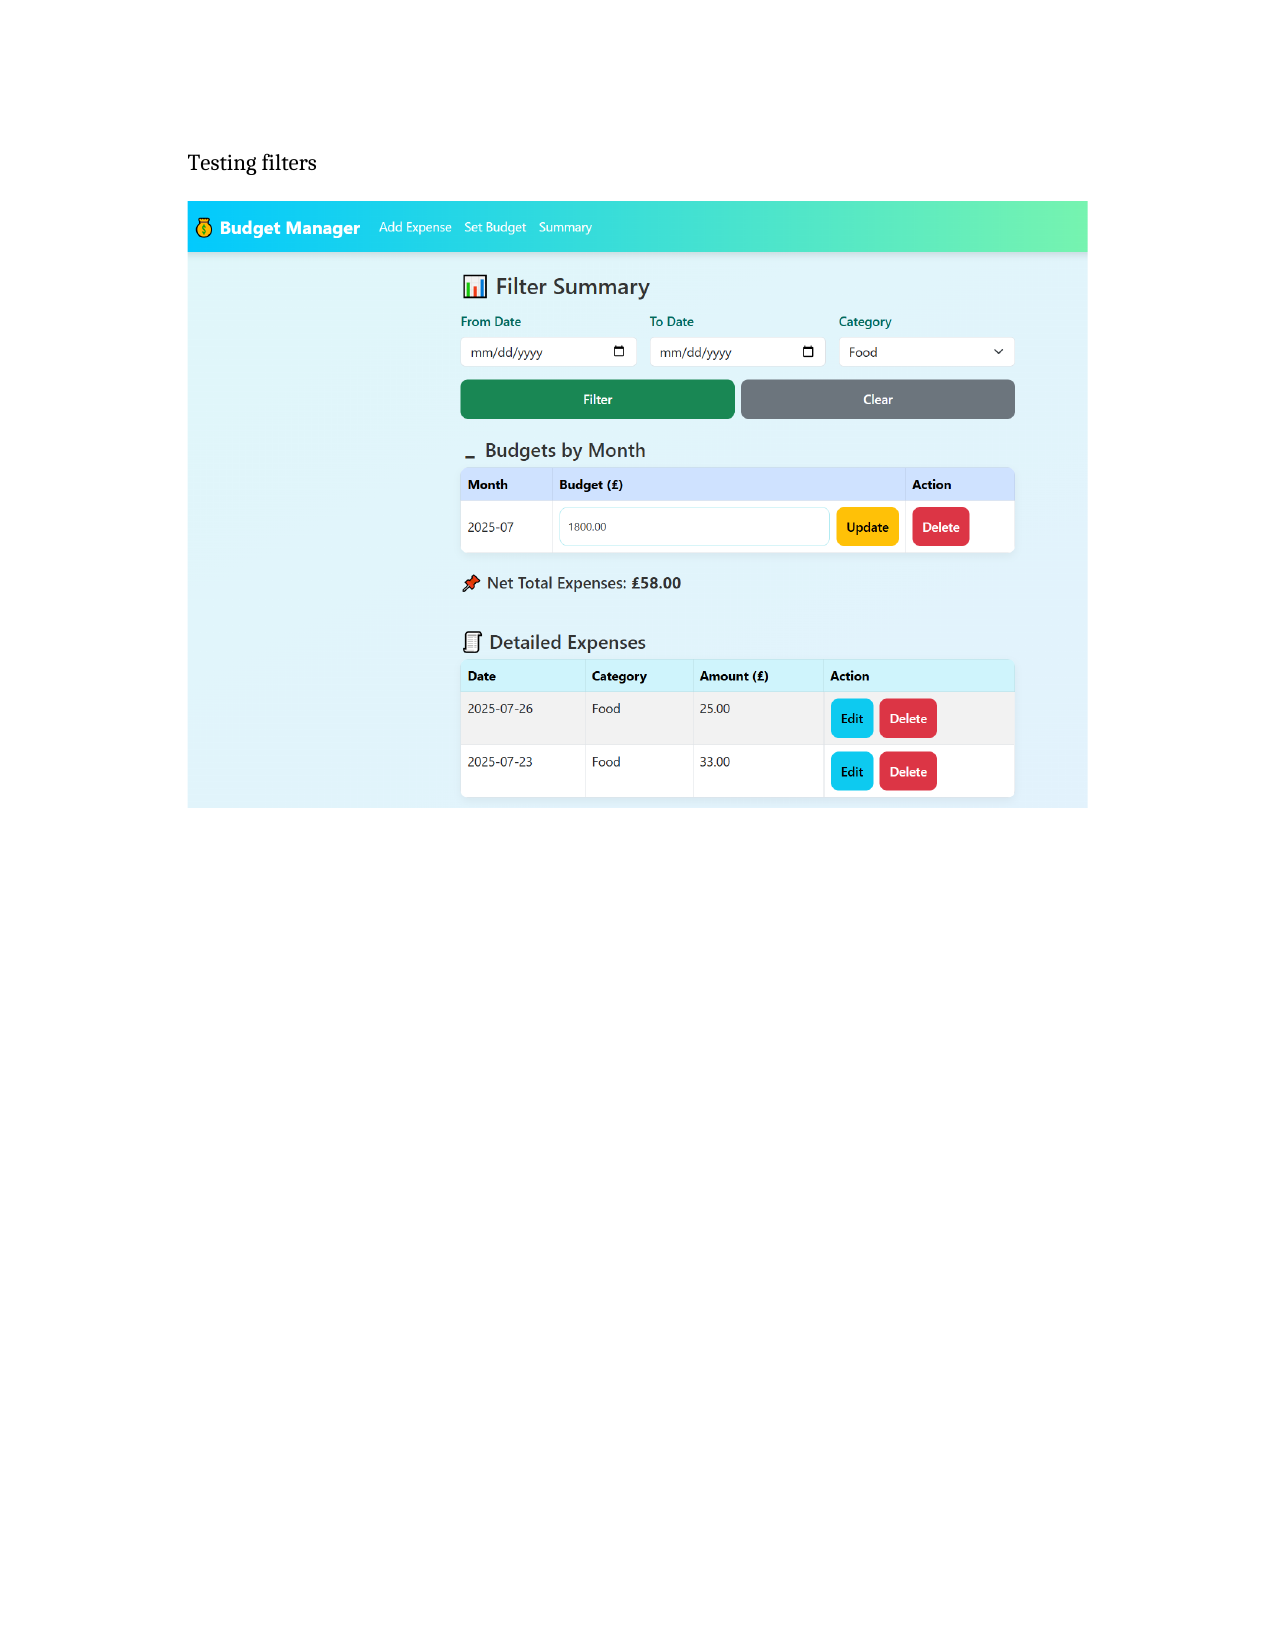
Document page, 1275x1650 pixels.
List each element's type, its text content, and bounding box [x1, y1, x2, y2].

picture [221, 222, 240, 233]
picture [197, 219, 211, 236]
picture [187, 201, 1088, 808]
text Testing filters [187, 150, 1087, 176]
